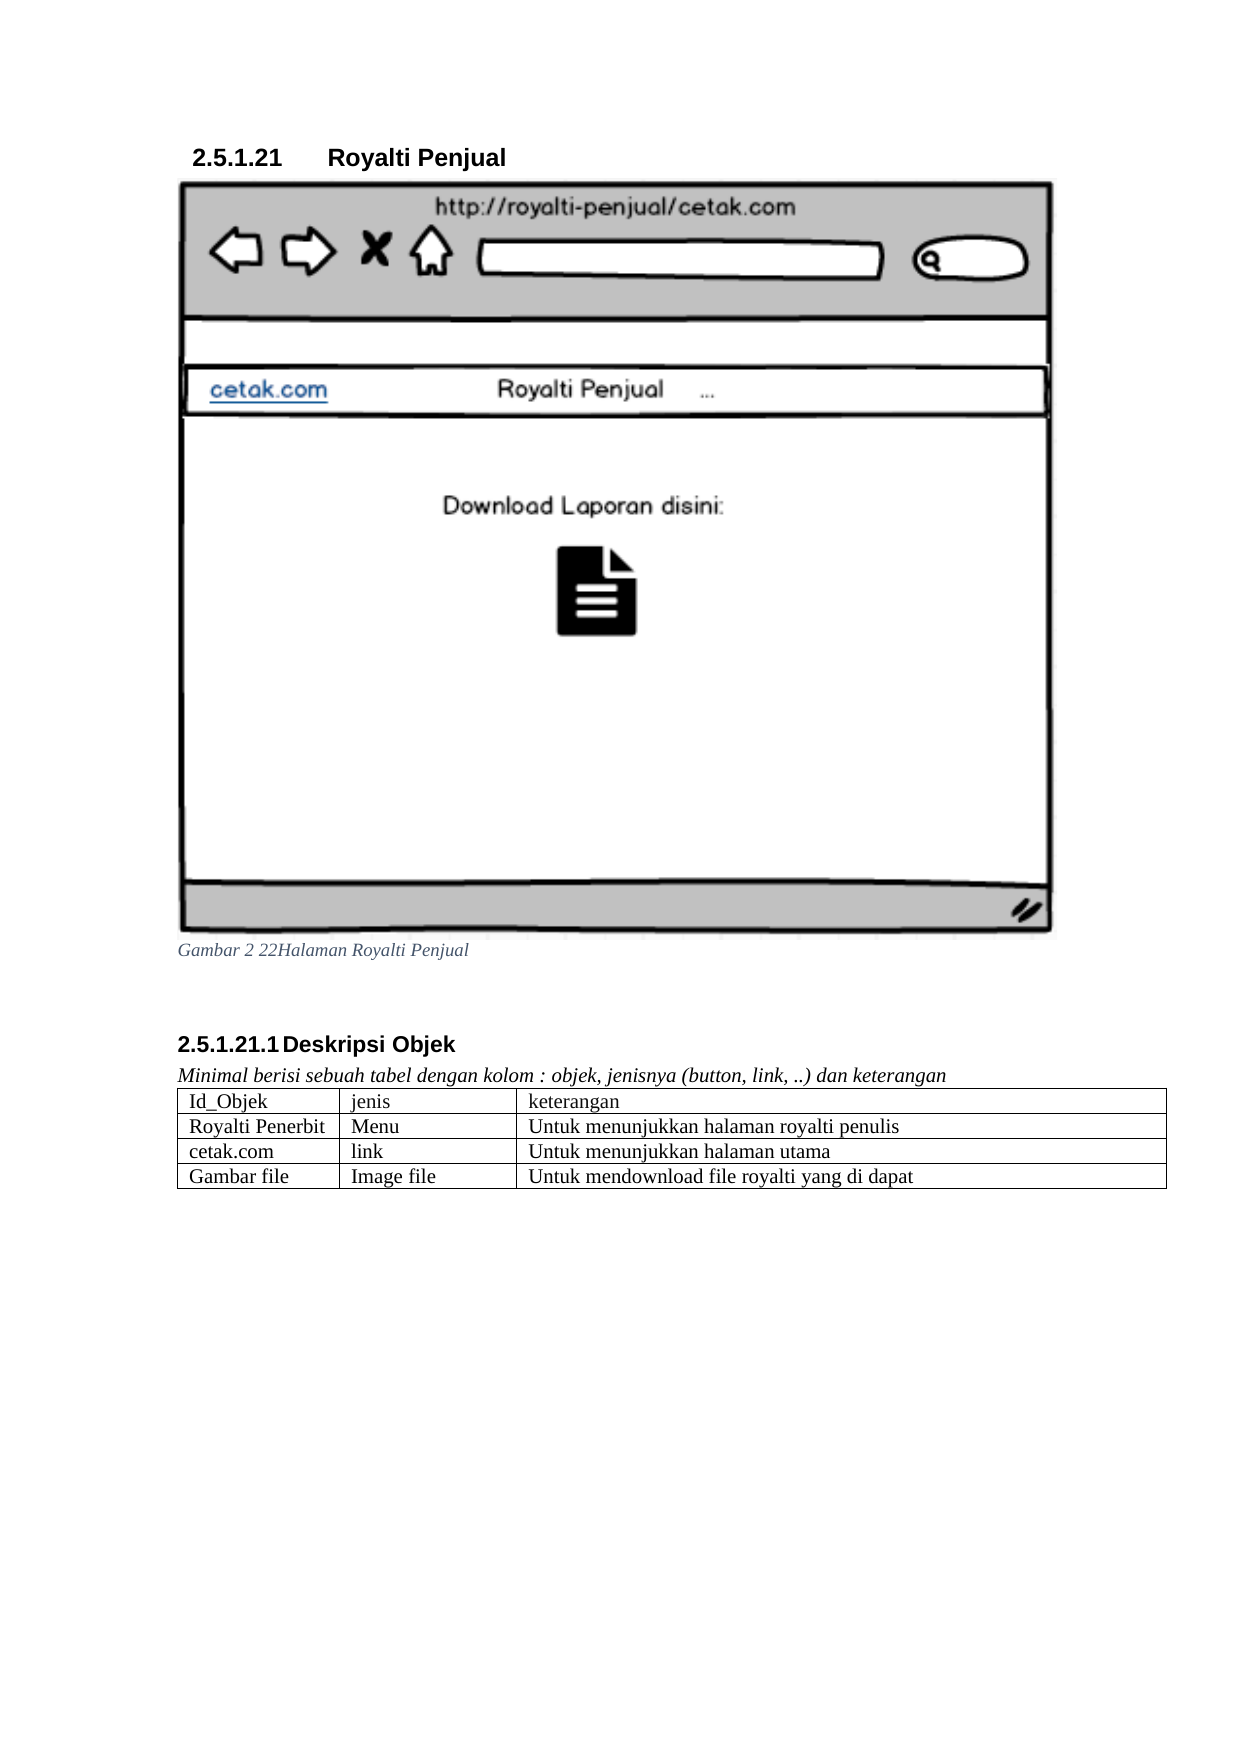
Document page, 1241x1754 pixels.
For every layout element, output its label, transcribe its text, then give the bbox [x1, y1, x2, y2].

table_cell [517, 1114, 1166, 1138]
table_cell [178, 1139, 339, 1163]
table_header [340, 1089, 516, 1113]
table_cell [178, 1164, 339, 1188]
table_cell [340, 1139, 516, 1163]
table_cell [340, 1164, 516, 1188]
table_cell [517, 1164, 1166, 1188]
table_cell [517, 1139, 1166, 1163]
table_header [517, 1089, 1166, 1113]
text Gambar 2 22Halaman Royalti Penjual [177, 939, 1122, 961]
text Minimal berisi sebuah tabel dengan kolom : objek, jenisnya (button, link, ..) dan keterangan [177, 1063, 1122, 1087]
subtitle Deskripsi Objek [177, 1031, 1122, 1057]
picture [177, 178, 1058, 940]
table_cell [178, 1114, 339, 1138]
subtitle Royalti Penjual [192, 143, 1122, 172]
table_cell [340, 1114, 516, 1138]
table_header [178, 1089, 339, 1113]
